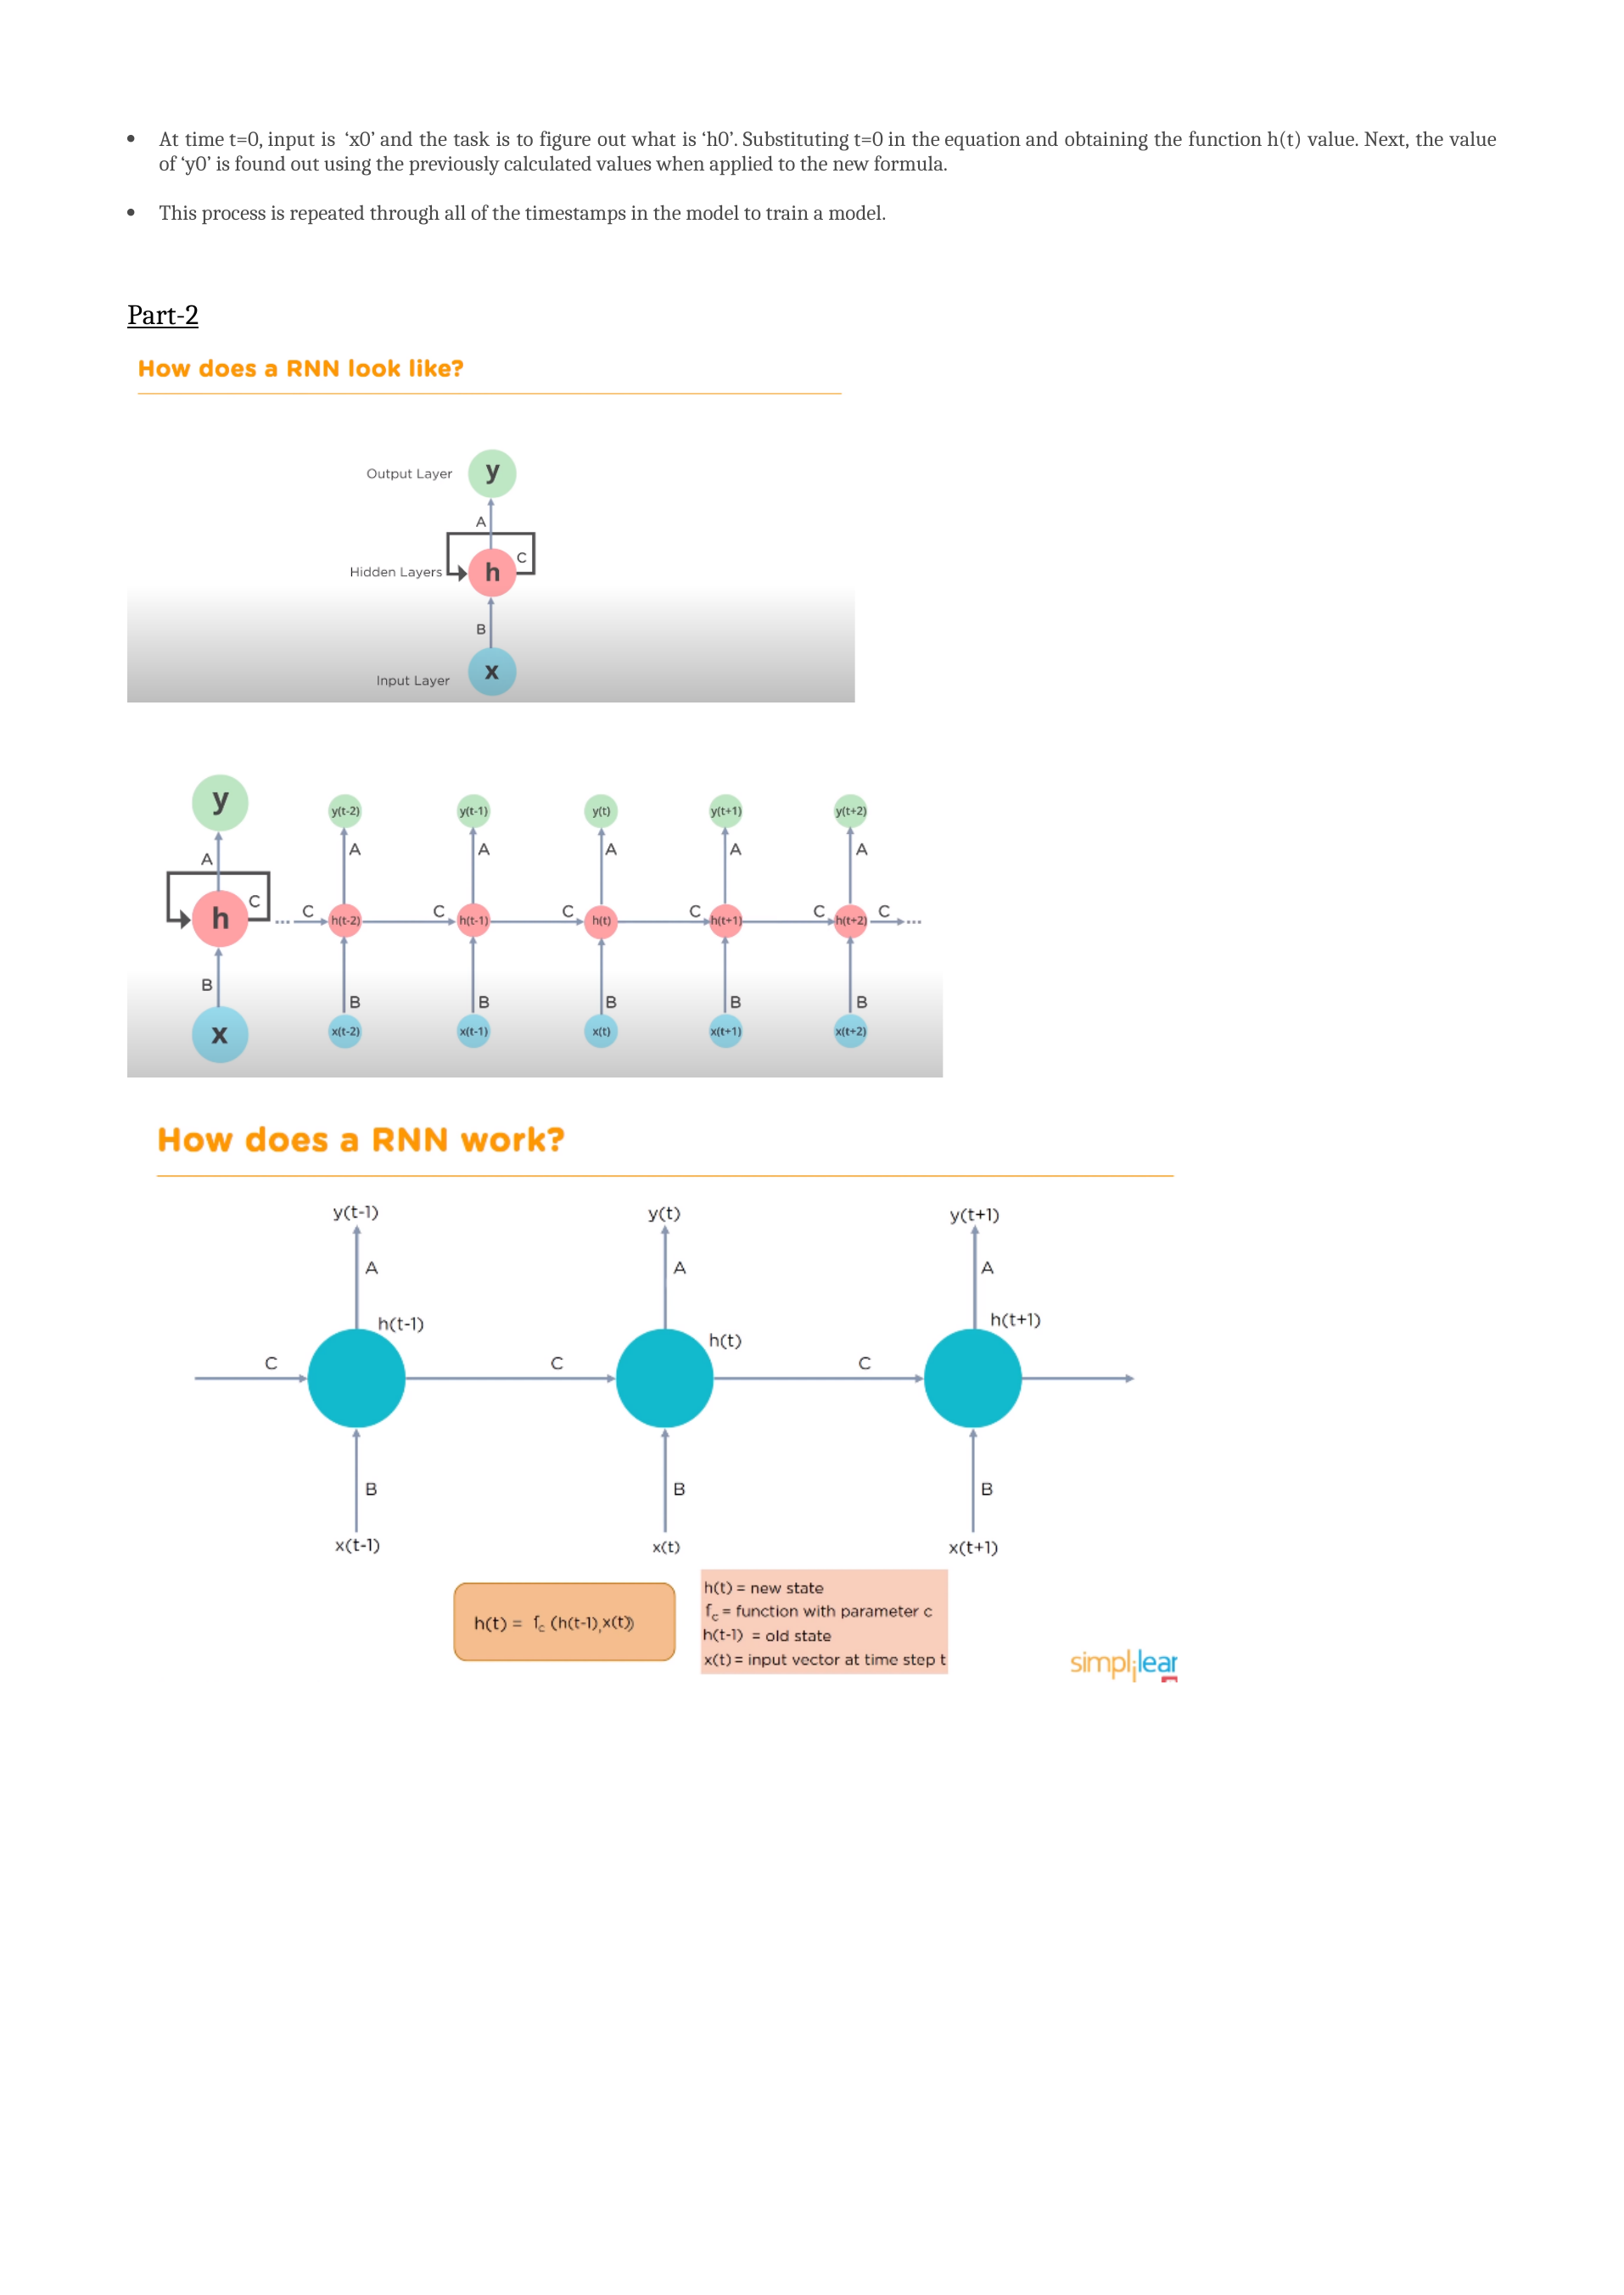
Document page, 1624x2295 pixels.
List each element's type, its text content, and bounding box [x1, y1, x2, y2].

list At time t=0, input is ‘x0’ and the task is to figure out what is ‘h0’. Substituting t=0 in the equation and obtaining the function h(t) value. Next, the value of ‘y0’ is found out using the previously calculated values when applied to the new formula. [127, 127, 1496, 176]
picture [127, 1101, 1178, 1682]
list This process is repeated through all of the timestamps in the model to train a model. [127, 201, 1496, 225]
picture [127, 727, 944, 1078]
text Part-2 [127, 299, 1496, 332]
picture [127, 356, 855, 702]
